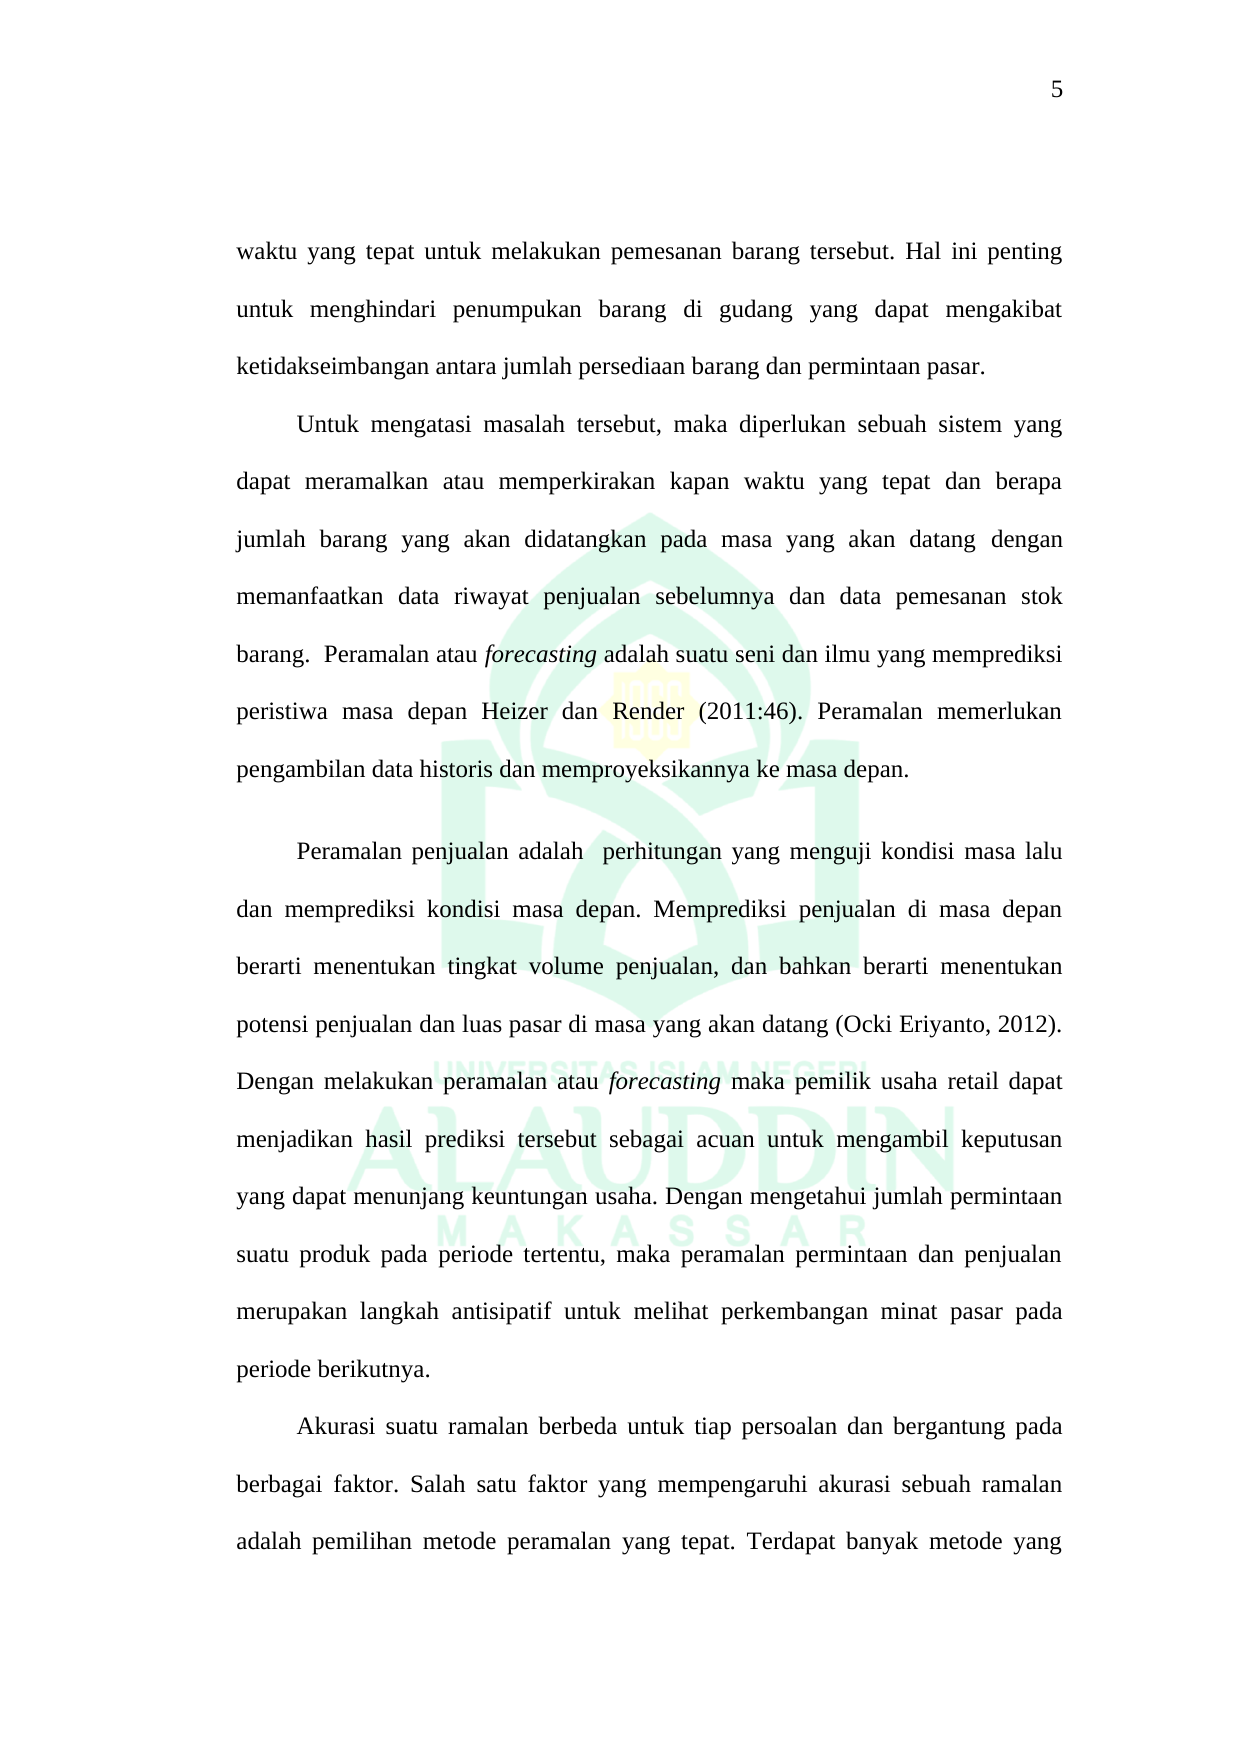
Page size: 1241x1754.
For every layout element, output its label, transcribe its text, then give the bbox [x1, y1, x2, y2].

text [236, 1411, 1063, 1555]
text Untuk mengatasi masalah tersebut, maka diperlukan sebuah sistem yang dapat meramalkan atau memperkirakan kapan waktu yang tepat dan berapa jumlah barang yang akan didatangkan pada masa yang akan datang dengan memanfaatkan data riwayat penjualan sebelumnya dan data pemesanan stok barang. Peramalan atau forecasting adalah suatu seni dan ilmu yang memprediksi peristiwa masa depan Heizer dan Render (2011:46). Peramalan memerlukan pengambilan data historis dan memproyeksikannya ke masa depan. [236, 409, 1063, 782]
text Peramalan penjualan adalah perhitungan yang menguji kondisi masa lalu dan memprediksi kondisi masa depan. Memprediksi penjualan di masa depan berarti menentukan tingkat volume penjualan, dan bahkan berarti menentukan potensi penjualan dan luas pasar di masa yang akan datang (Ocki Eriyanto, 2012). Dengan melakukan peramalan atau forecasting maka pemilik usaha retail dapat menjadikan hasil prediksi tersebut sebagai acuan untuk mengambil keputusan yang dapat menunjang keuntungan usaha. Dengan mengetahui jumlah permintaan suatu produk pada periode tertentu, maka peramalan permintaan dan penjualan merupakan langkah antisipatif untuk melihat perkembangan minat pasar pada periode berikutnya. [236, 836, 1063, 1382]
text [236, 236, 1063, 380]
